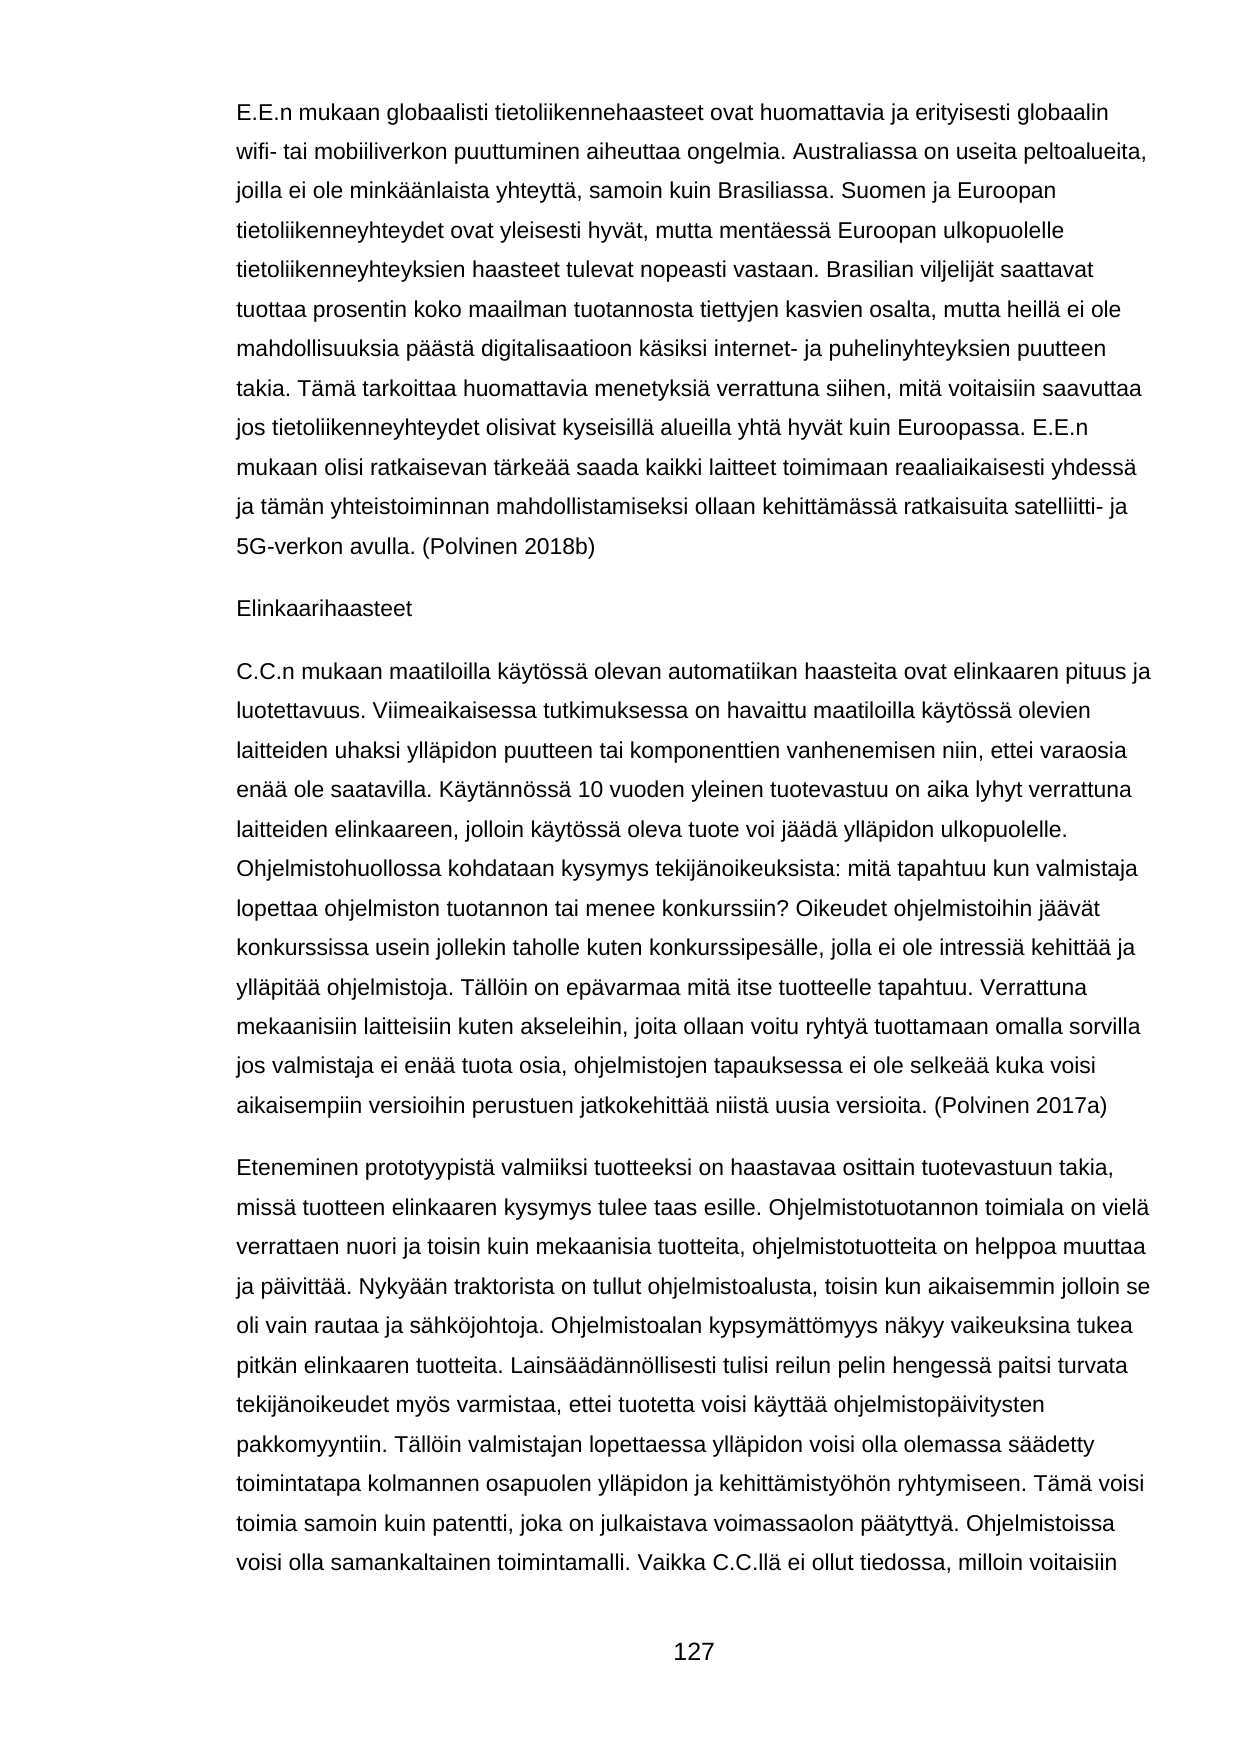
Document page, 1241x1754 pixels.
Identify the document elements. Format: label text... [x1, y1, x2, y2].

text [236, 1154, 1152, 1575]
text Elinkaarihaasteet [236, 595, 1152, 622]
text C.C.n mukaan maatiloilla käytössä olevan automatiikan haasteita ovat elinkaaren pituus ja luotettavuus. Viimeaikaisessa tutkimuksessa on havaittu maatiloilla käytössä olevien laitteiden uhaksi ylläpidon puutteen tai komponenttien vanhenemisen niin, ettei varaosia enää ole saatavilla. Käytännössä 10 vuoden yleinen tuotevastuu on aika lyhyt verrattuna laitteiden elinkaareen, jolloin käytössä oleva tuote voi jäädä ylläpidon ulkopuolelle. Ohjelmistohuollossa kohdataan kysymys tekijänoikeuksista: mitä tapahtuu kun valmistaja lopettaa ohjelmiston tuotannon tai menee konkurssiin? Oikeudet ohjelmistoihin jäävät konkurssissa usein jollekin taholle kuten konkurssipesälle, jolla ei ole intressiä kehittää ja ylläpitää ohjelmistoja. Tällöin on epävarmaa mitä itse tuotteelle tapahtuu. Verrattuna mekaanisiin laitteisiin kuten akseleihin, joita ollaan voitu ryhtyä tuottamaan omalla sorvilla jos valmistaja ei enää tuota osia, ohjelmistojen tapauksessa ei ole selkeää kuka voisi aikaisempiin versioihin perustuen jatkokehittää niistä uusia versioita. (Polvinen 2017a) [236, 658, 1152, 1118]
text E.E.n mukaan globaalisti tietoliikennehaasteet ovat huomattavia ja erityisesti globaalin wifi- tai mobiiliverkon puuttuminen aiheuttaa ongelmia. Australiassa on useita peltoalueita, joilla ei ole minkäänlaista yhteyttä, samoin kuin Brasiliassa. Suomen ja Euroopan tietoliikenneyhteydet ovat yleisesti hyvät, mutta mentäessä Euroopan ulkopuolelle tietoliikenneyhteyksien haasteet tulevat nopeasti vastaan. Brasilian viljelijät saattavat tuottaa prosentin koko maailman tuotannosta tiettyjen kasvien osalta, mutta heillä ei ole mahdollisuuksia päästä digitalisaatioon käsiksi internet- ja puhelinyhteyksien puutteen takia. Tämä tarkoittaa huomattavia menetyksiä verrattuna siihen, mitä voitaisiin saavuttaa jos tietoliikenneyhteydet olisivat kyseisillä alueilla yhtä hyvät kuin Euroopassa. E.E.n mukaan olisi ratkaisevan tärkeää saada kaikki laitteet toimimaan reaaliaikaisesti yhdessä ja tämän yhteistoiminnan mahdollistamiseksi ollaan kehittämässä ratkaisuita satelliitti- ja 5G-verkon avulla. (Polvinen 2018b) [236, 98, 1152, 559]
